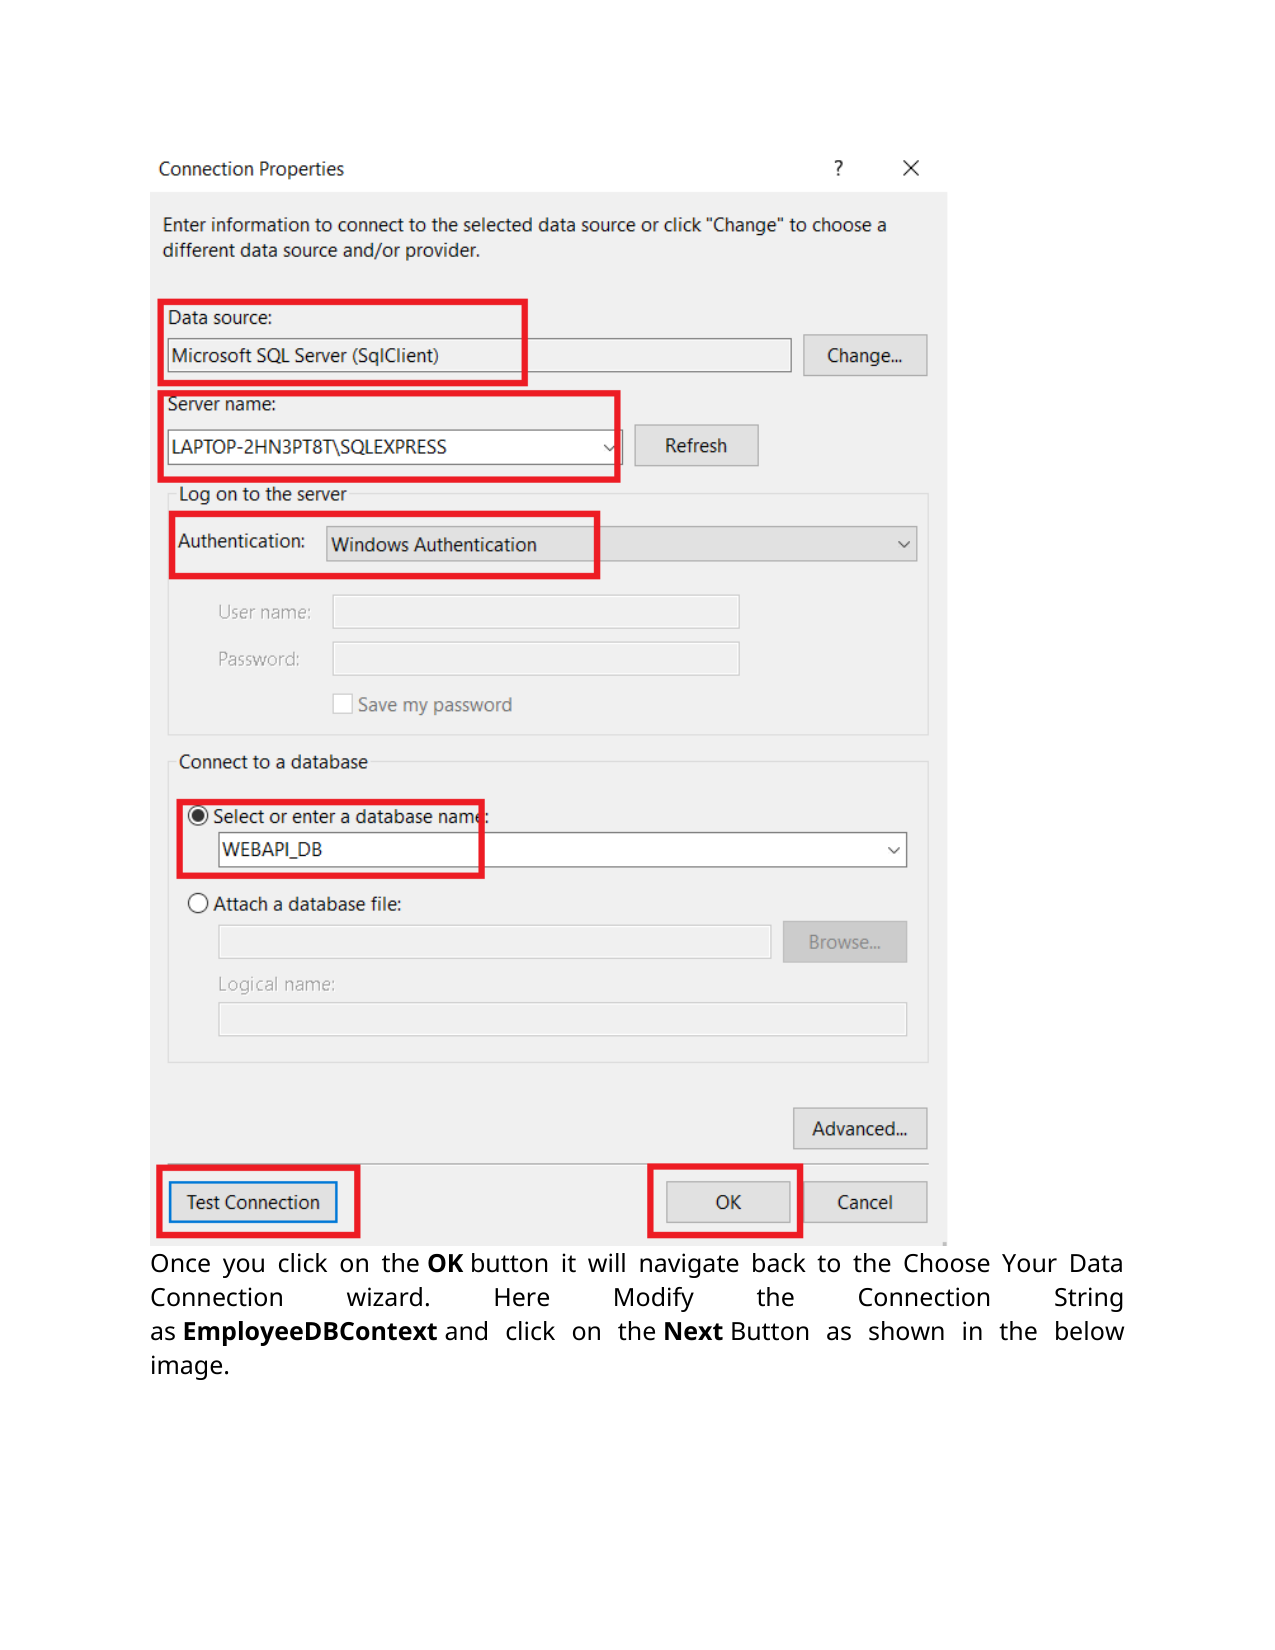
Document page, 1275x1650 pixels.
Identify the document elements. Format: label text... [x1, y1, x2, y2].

picture [150, 150, 948, 1246]
text Once you click on the OK button it will navigate back to the Choose Your Data Connection wizard. Here Modify the Connection String as EmployeeDBContext and click on the Next Button as shown in the below image. [150, 1245, 1125, 1382]
